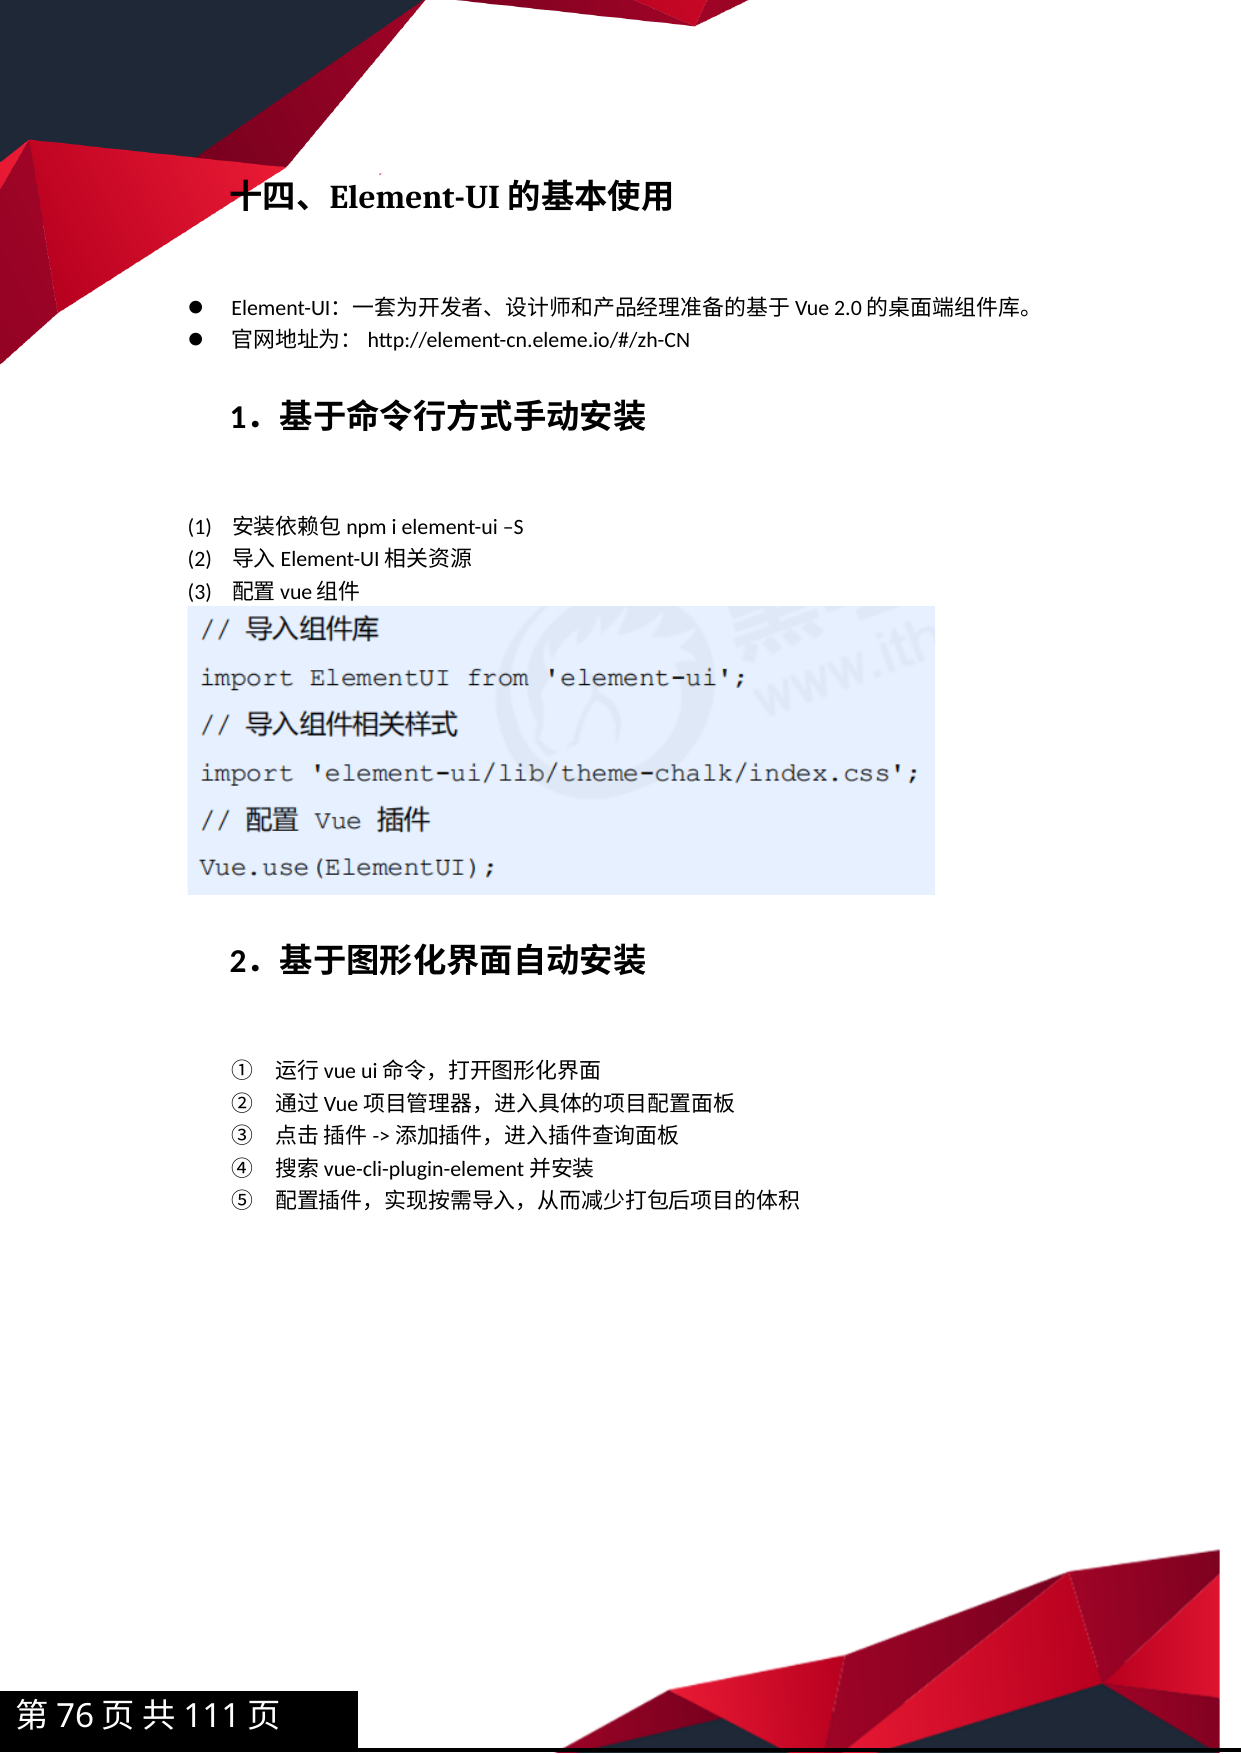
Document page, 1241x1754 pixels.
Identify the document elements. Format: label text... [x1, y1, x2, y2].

subtitle 基于命令行方式手动安装 [187, 381, 1053, 446]
subtitle 基于图形化界面自动安装 [187, 926, 1053, 991]
picture [187, 606, 936, 895]
list 配置插件，实现按需导入，从而减少打包后项目的体积 [187, 1183, 1053, 1215]
list Element-UI：一套为开发者、设计师和产品经理准备的基于 Vue 2.0 的桌面端组件库。 [187, 289, 1053, 322]
picture [0, 0, 777, 387]
list 安装依赖包 npm i element-ui –S [187, 508, 1053, 541]
list 官网地址为： http://element-cn.eleme.io/#/zh-CN [187, 322, 1053, 354]
list 运行 vue ui 命令，打开图形化界面 [187, 1053, 1053, 1085]
picture [0, 1488, 1241, 1753]
list 导入 Element-UI 相关资源 [187, 541, 1053, 573]
list 配置vue组件 [187, 573, 1053, 606]
subtitle Element-UI 的基本使用 [187, 162, 1053, 227]
list 点击 插件 -> 添加插件，进入插件查询面板 [187, 1118, 1053, 1150]
list 通过 Vue 项目管理器，进入具体的项目配置面板 [187, 1085, 1053, 1118]
list 搜索 vue-cli-plugin-element 并安装 [187, 1150, 1053, 1183]
